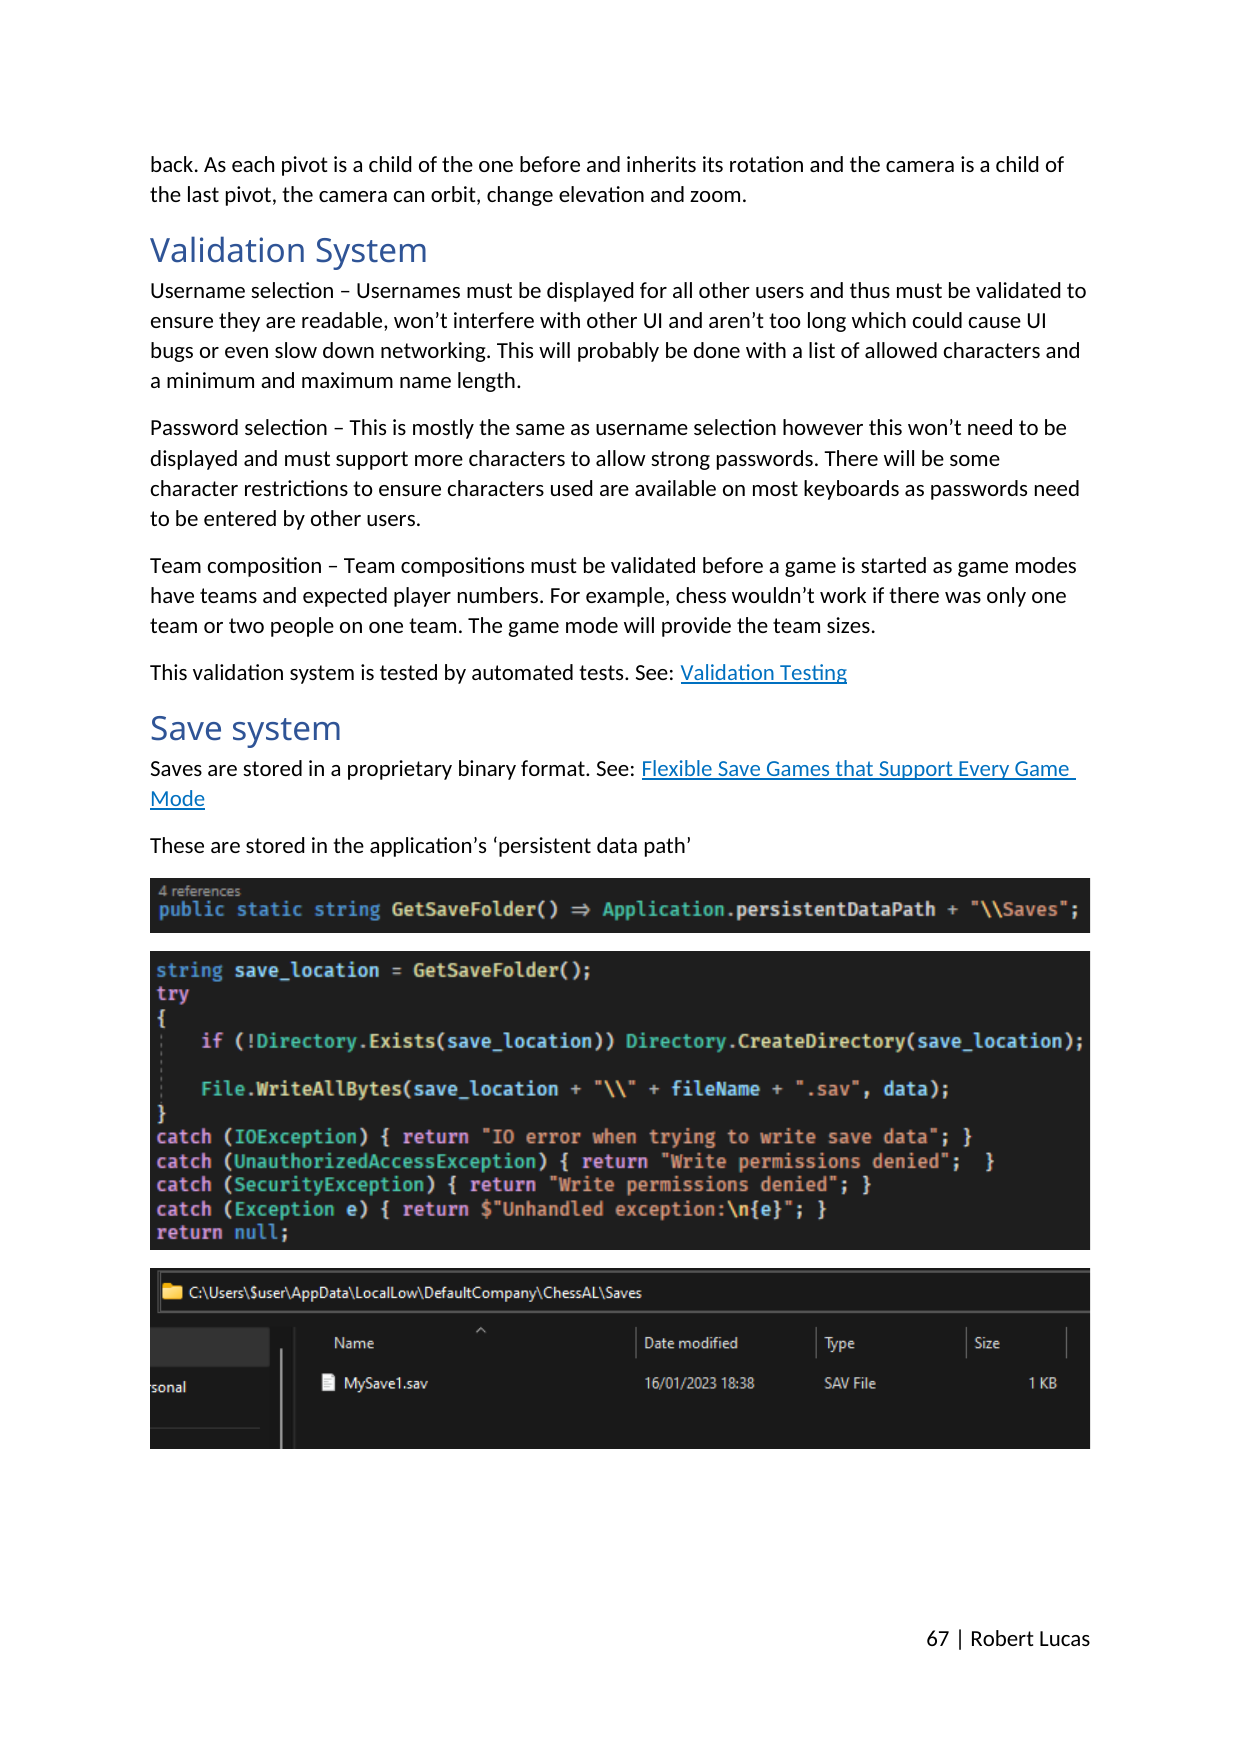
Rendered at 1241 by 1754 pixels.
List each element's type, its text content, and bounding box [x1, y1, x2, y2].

text Saves are stored in a proprietary binary format. See: Flexible Save Games that Support Every Game Mode [150, 754, 1090, 812]
subtitle Save system [150, 705, 1090, 751]
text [150, 150, 1090, 208]
picture [150, 951, 1091, 1250]
text Password selection – This is mostly the same as username selection however this won’t need to be displayed and must support more characters to allow strong passwords. There will be some character restrictions to ensure characters used are available on most keyboards as passwords need to be entered by other users. [150, 413, 1090, 532]
subtitle Validation System [150, 227, 1090, 272]
text Username selection – Usernames must be displayed for all other users and thus must be validated to ensure they are readable, won’t interfere with other UI and aren’t too long which could cause UI bugs or even slow down networking. This will probably be done with a list of allowed characters and a minimum and maximum name length. [150, 276, 1090, 395]
picture [150, 1268, 1091, 1449]
text These are stored in the application’s ‘persistent data path’ [150, 831, 1090, 859]
picture [150, 878, 1091, 933]
text Team composition – Team compositions must be validated before a game is started as game modes have teams and expected player numbers. For example, chess wouldn’t work if there was only one team or two people on one team. The game mode will provide the team sizes. [150, 551, 1090, 639]
text This validation system is tested by automated tests. See: Validation Testing [150, 658, 1090, 686]
